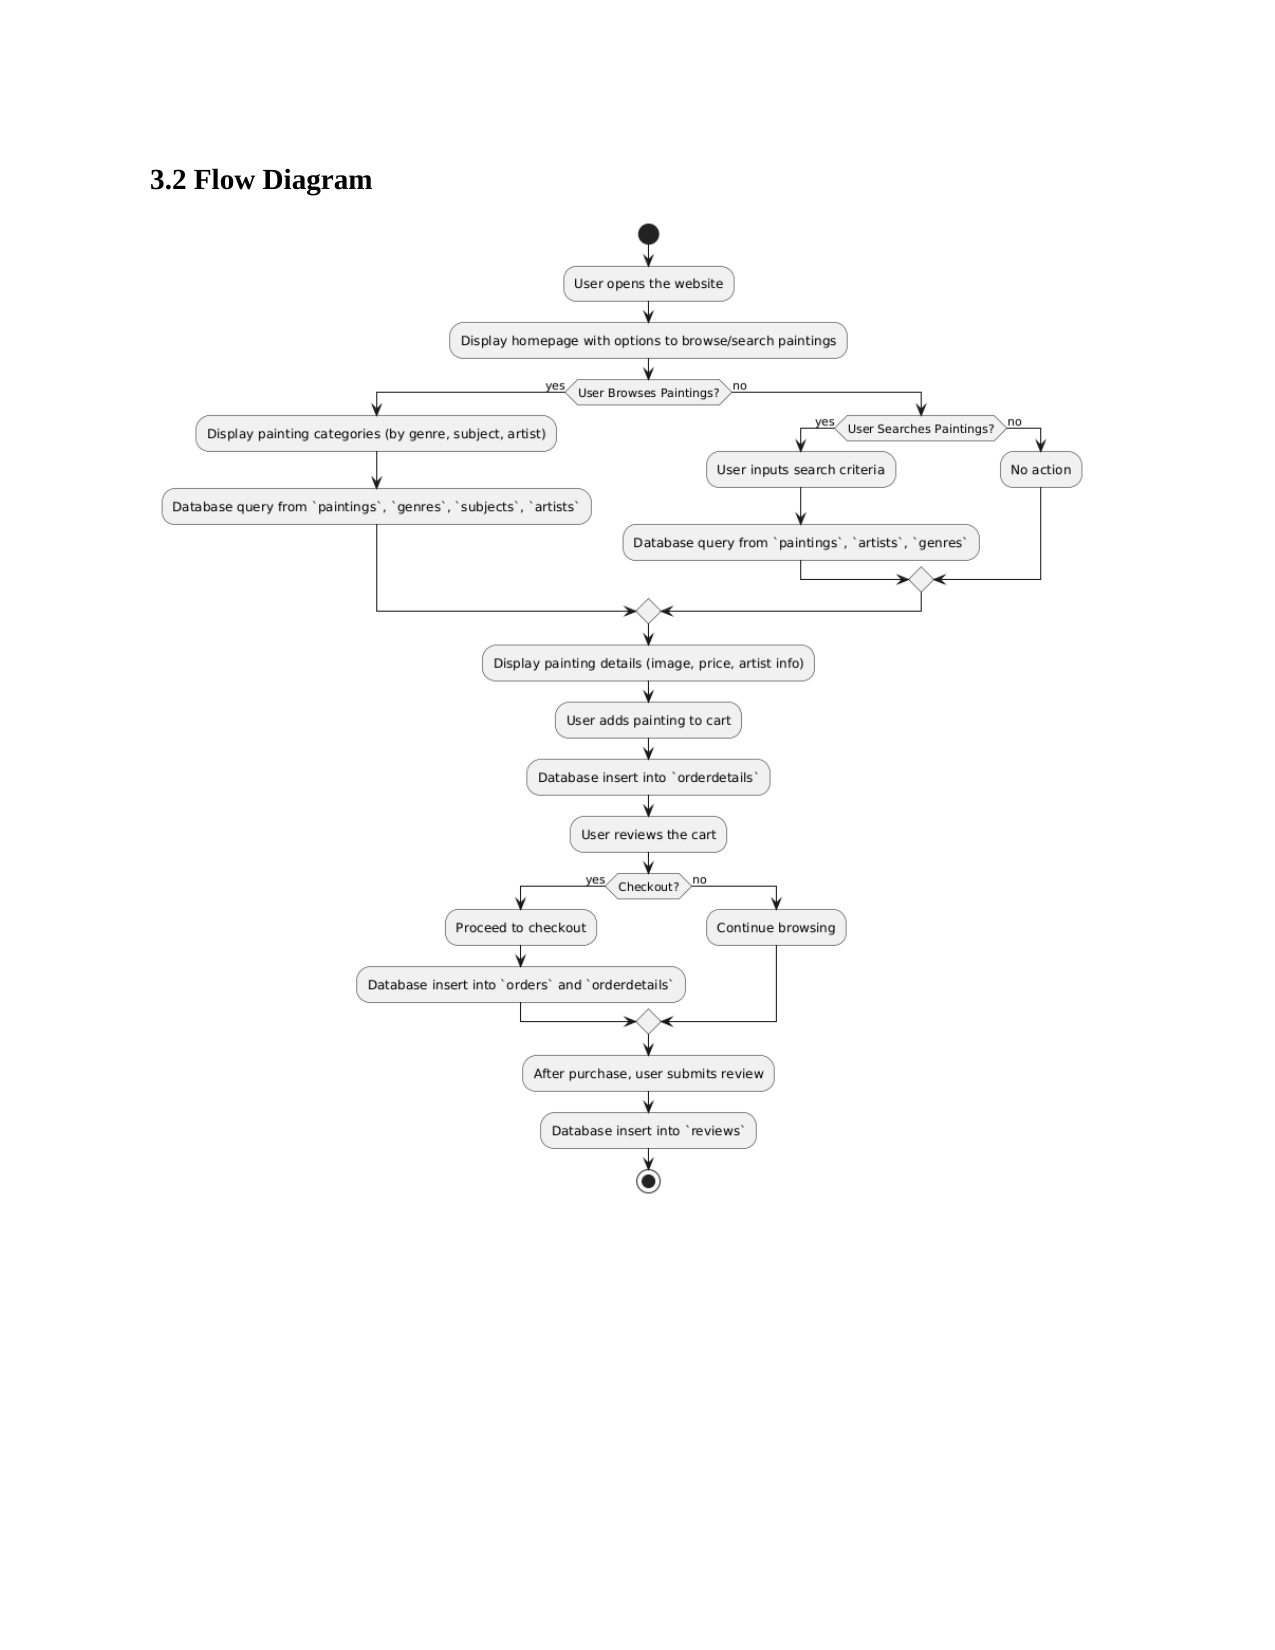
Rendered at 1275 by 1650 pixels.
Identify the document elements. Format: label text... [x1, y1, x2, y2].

picture [150, 213, 1092, 1203]
text 3.2 Flow Diagram [150, 162, 1125, 196]
